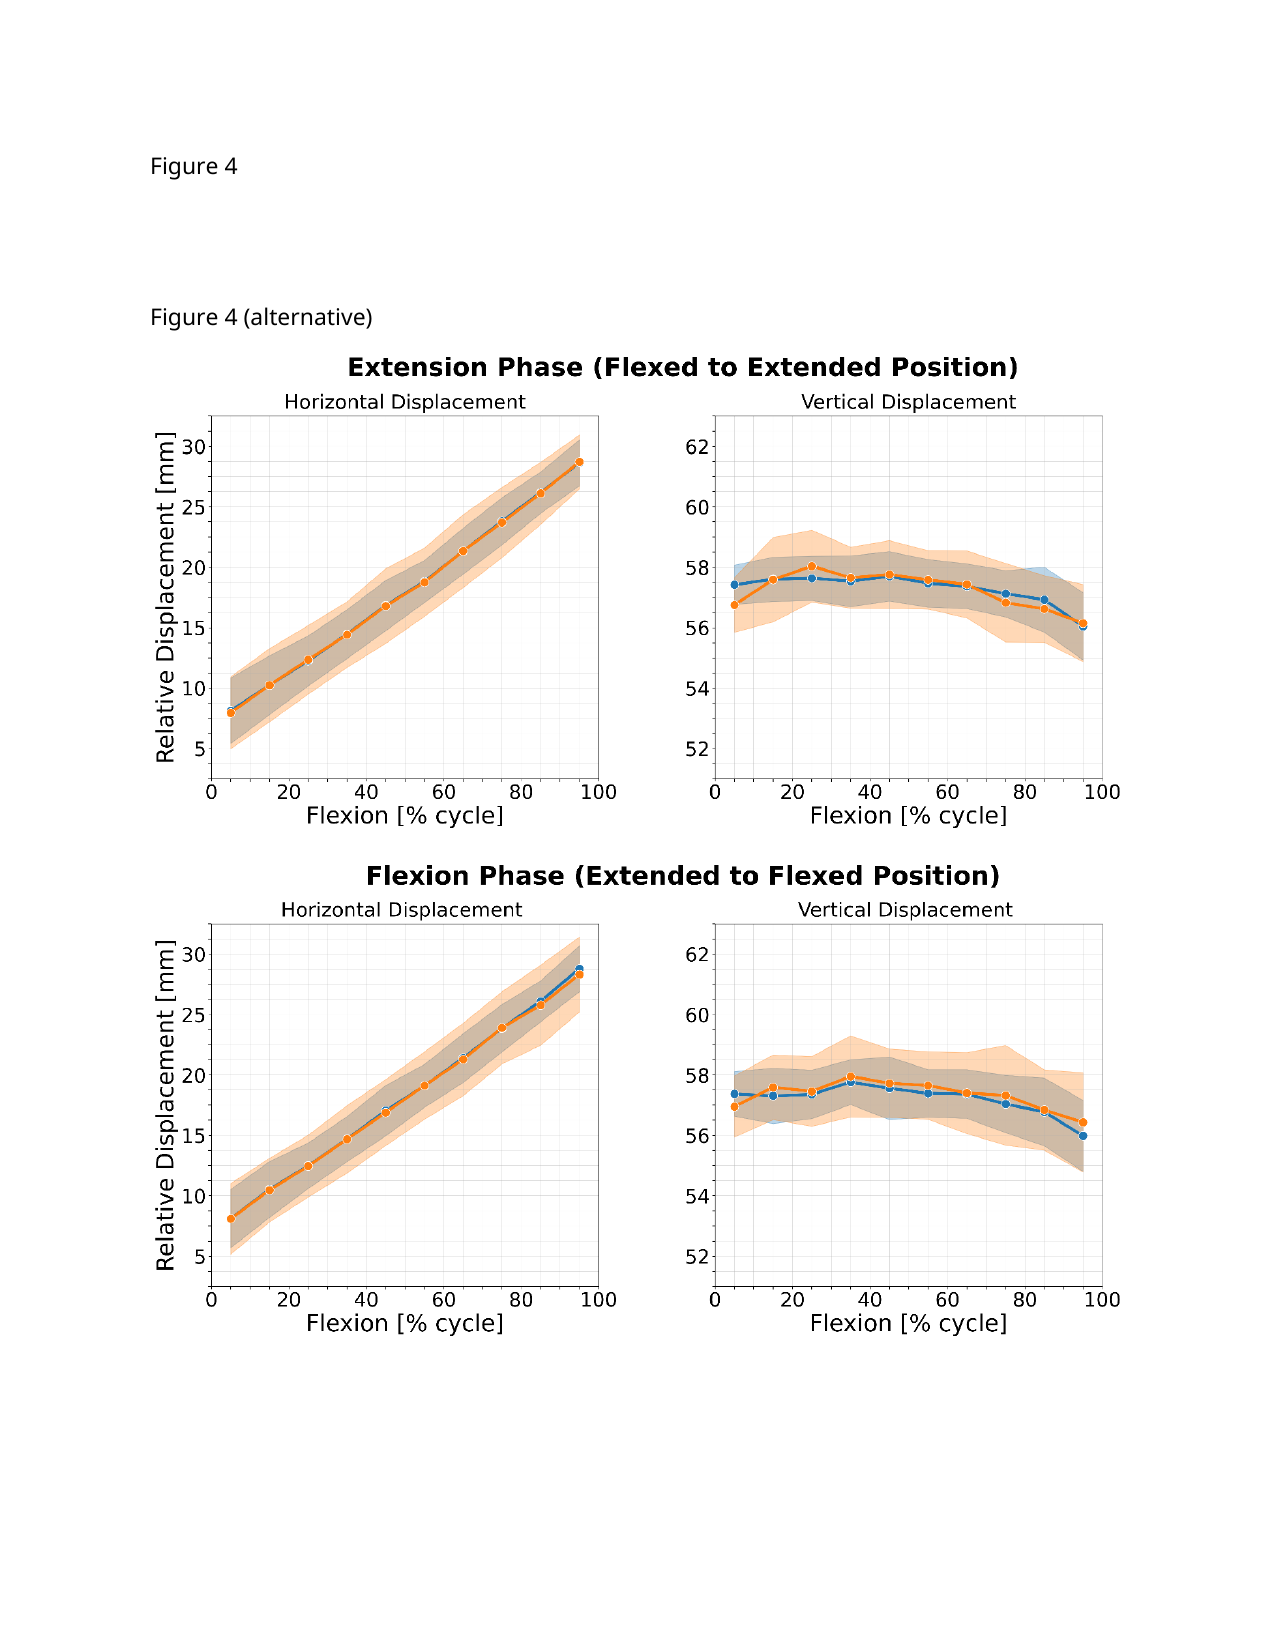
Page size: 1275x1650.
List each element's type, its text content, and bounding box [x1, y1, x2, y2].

text Figure 4 (alternative) [150, 301, 1125, 332]
picture [150, 351, 1125, 1341]
text Figure 4 [150, 150, 1125, 181]
